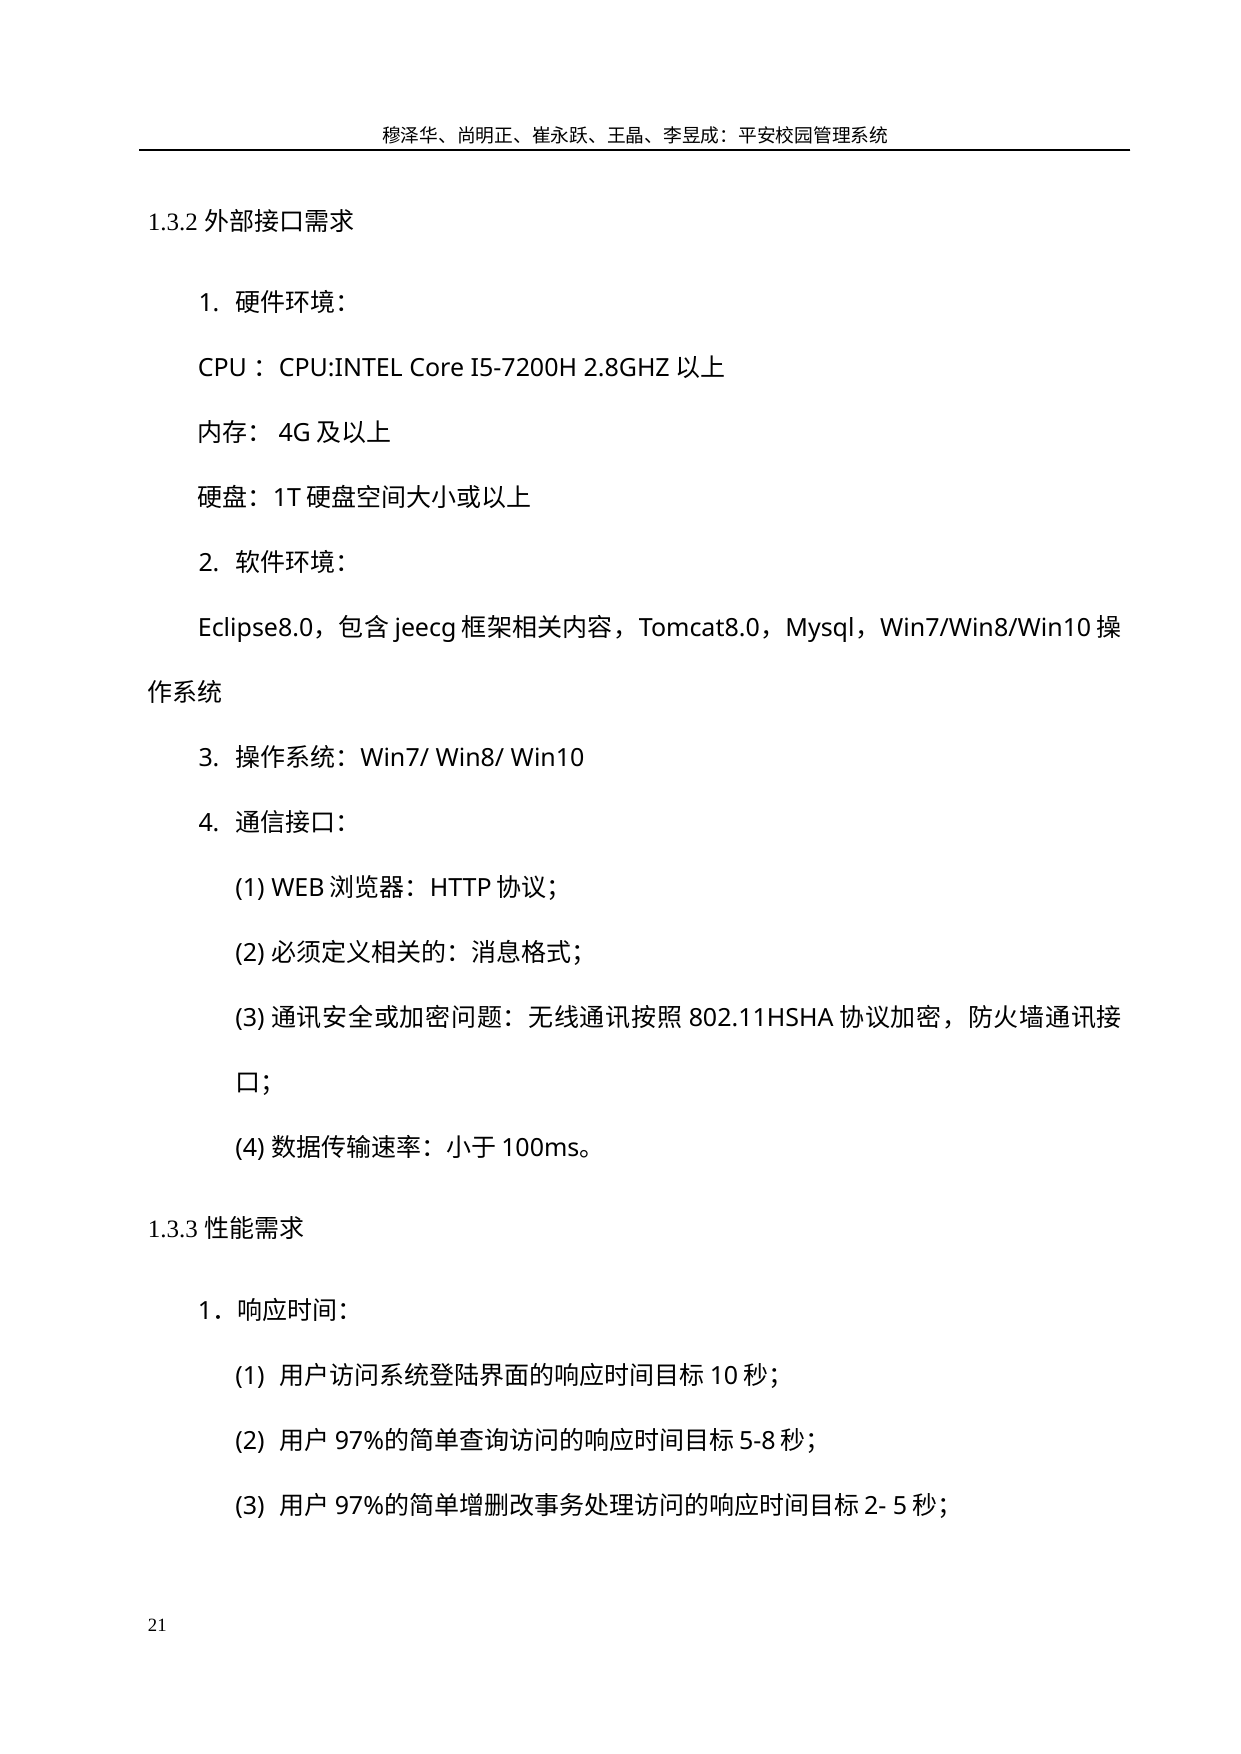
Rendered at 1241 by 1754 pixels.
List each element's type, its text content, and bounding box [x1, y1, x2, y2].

list 软件环境： [148, 528, 1122, 593]
list 通讯安全或加密问题：无线通讯按照802.11HSHA协议加密，防火墙通讯接口； [235, 983, 1122, 1113]
list 硬件环境： [148, 268, 1122, 333]
text 内存： 4G及以上 [148, 398, 1122, 463]
text 1．响应时间： [148, 1276, 1122, 1341]
subtitle 1.3.2 外部接口需求 [148, 187, 1122, 252]
list 通信接口： [148, 788, 1122, 853]
list 操作系统：Win7/ Win8/ Win10 [148, 723, 1122, 788]
list 用户97%的简单增删改事务处理访问的响应时间目标2- 5秒； [235, 1471, 1122, 1536]
list 数据传输速率：小于100ms。 [235, 1113, 1122, 1178]
subtitle 1.3.3 性能需求 [148, 1194, 1122, 1259]
text CPU ：CPU:INTEL Core I5-7200H 2.8GHZ以上 [148, 333, 1122, 398]
list 用户97%的简单查询访问的响应时间目标5-8秒； [235, 1406, 1122, 1471]
list WEB浏览器：HTTP协议； [235, 853, 1122, 918]
text Eclipse8.0，包含jeecg框架相关内容，Tomcat8.0，Mysql，Win7/Win8/Win10操作系统 [148, 593, 1122, 723]
text 硬盘：1T硬盘空间大小或以上 [148, 463, 1122, 528]
list 用户访问系统登陆界面的响应时间目标10秒； [235, 1341, 1122, 1406]
list 必须定义相关的：消息格式； [235, 918, 1122, 983]
